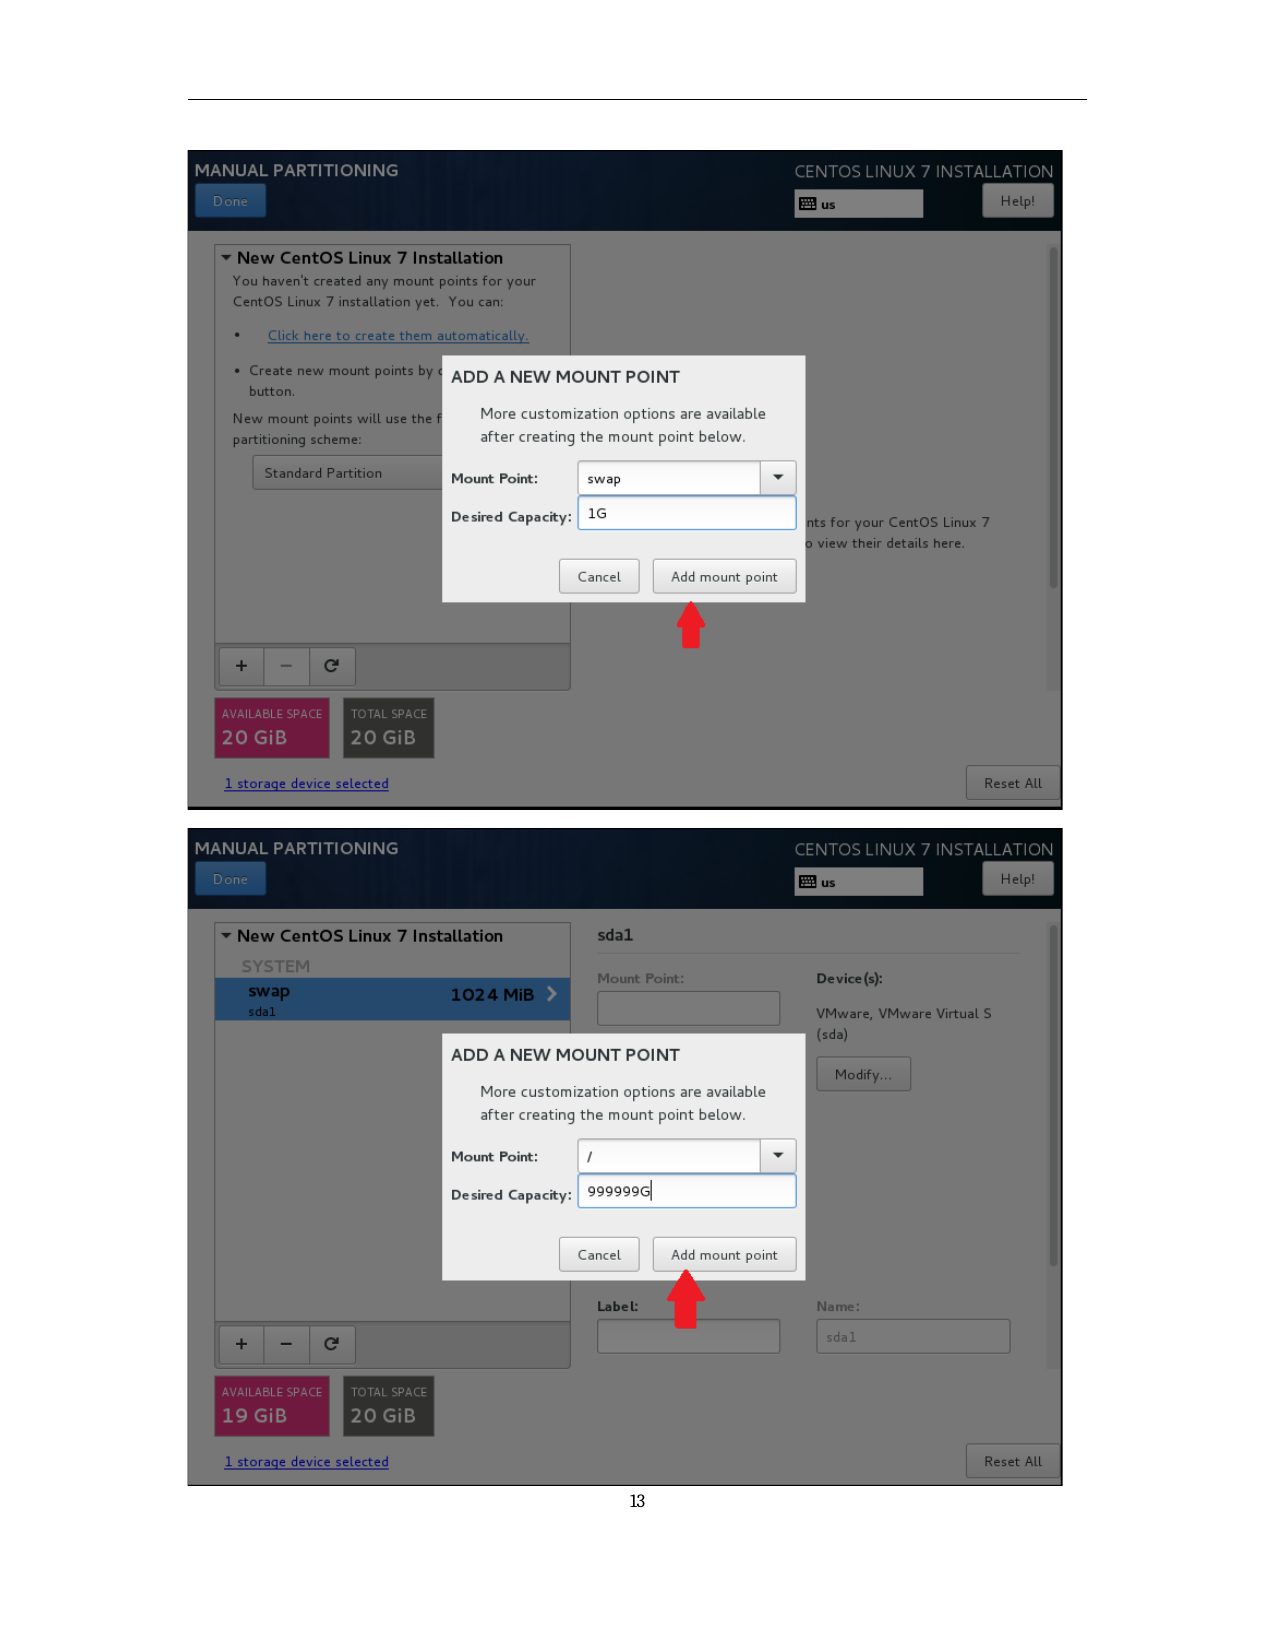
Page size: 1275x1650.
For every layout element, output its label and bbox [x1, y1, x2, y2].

picture [187, 150, 1063, 810]
picture [187, 828, 1063, 1486]
